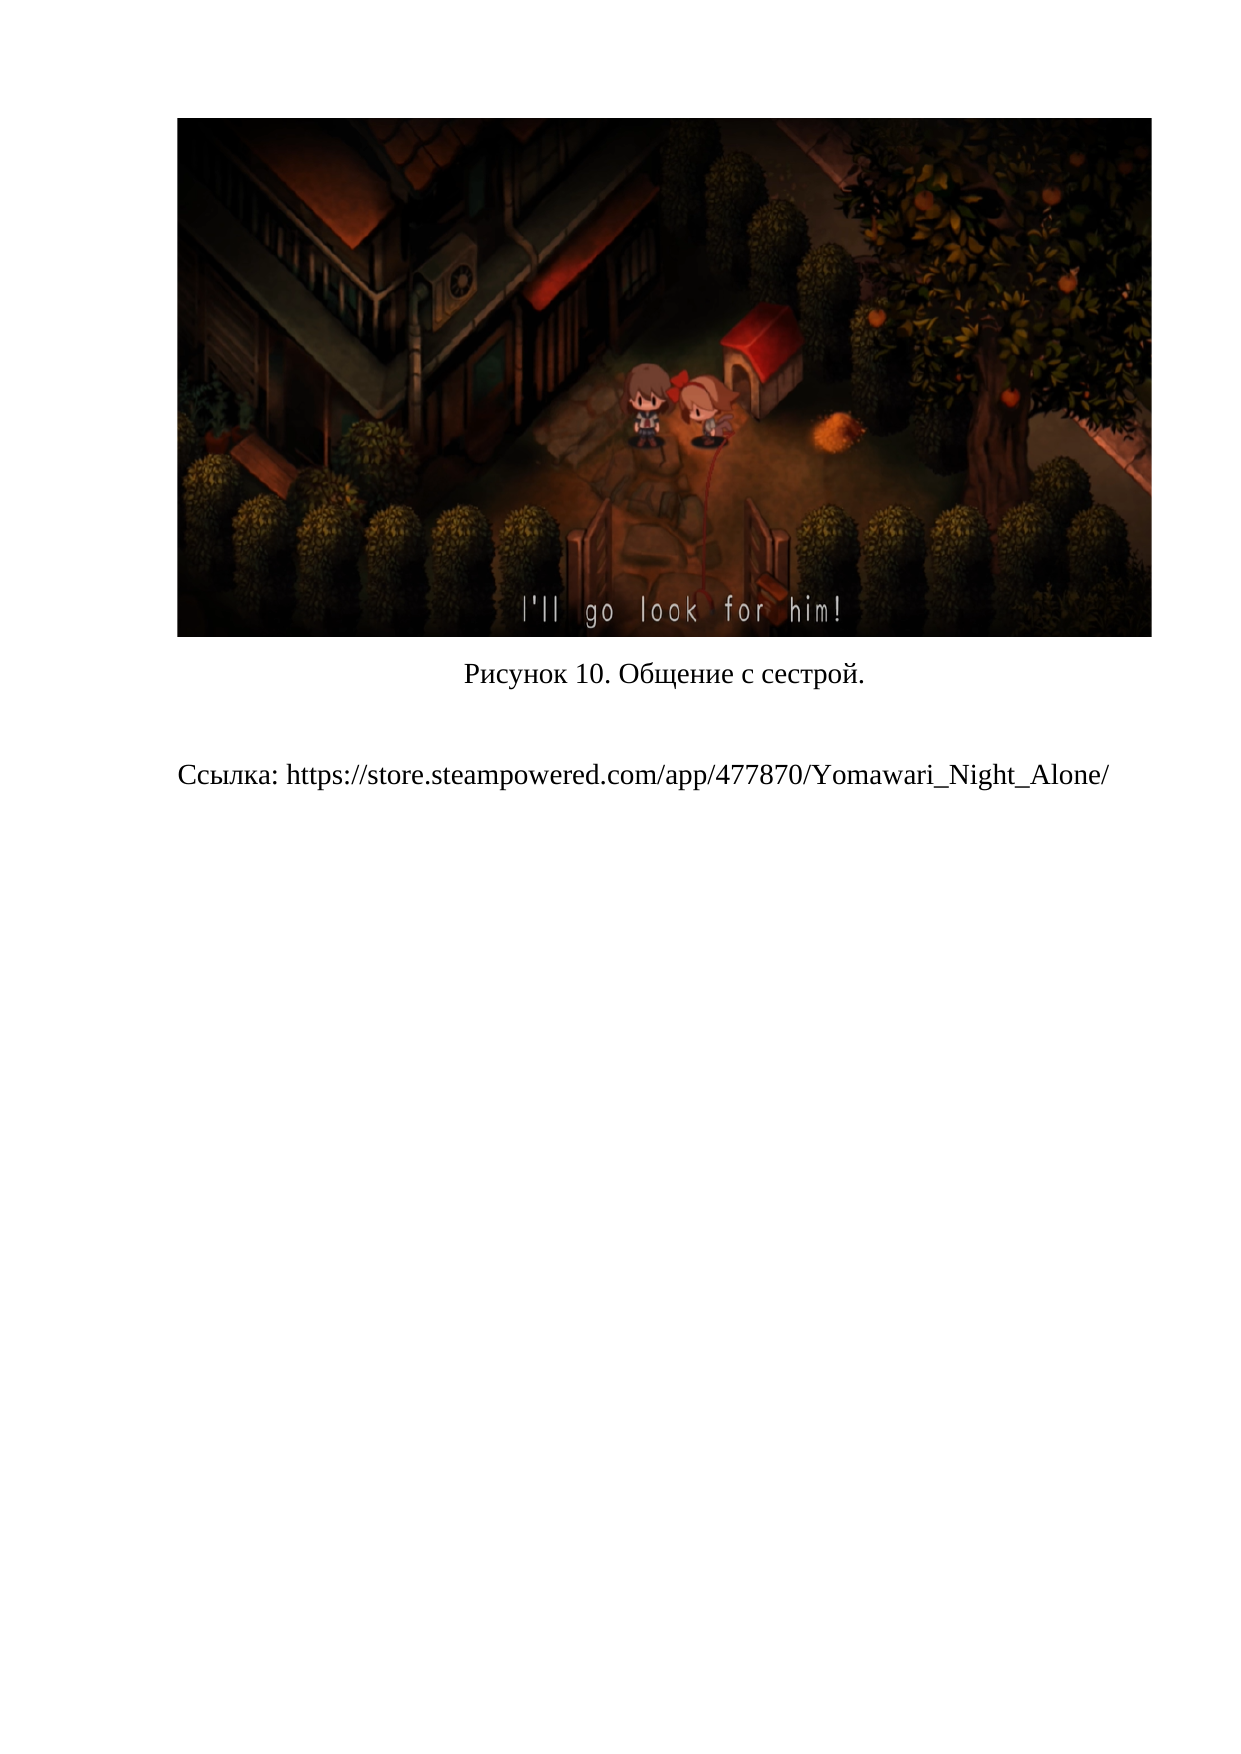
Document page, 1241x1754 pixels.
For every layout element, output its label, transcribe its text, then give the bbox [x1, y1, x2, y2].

text Рисунок 10. Общение с сестрой. [177, 656, 1152, 689]
text Ссылка: https://store.steampowered.com/app/477870/Yomawari_Night_Alone/ [177, 757, 1152, 791]
picture [177, 118, 1152, 637]
